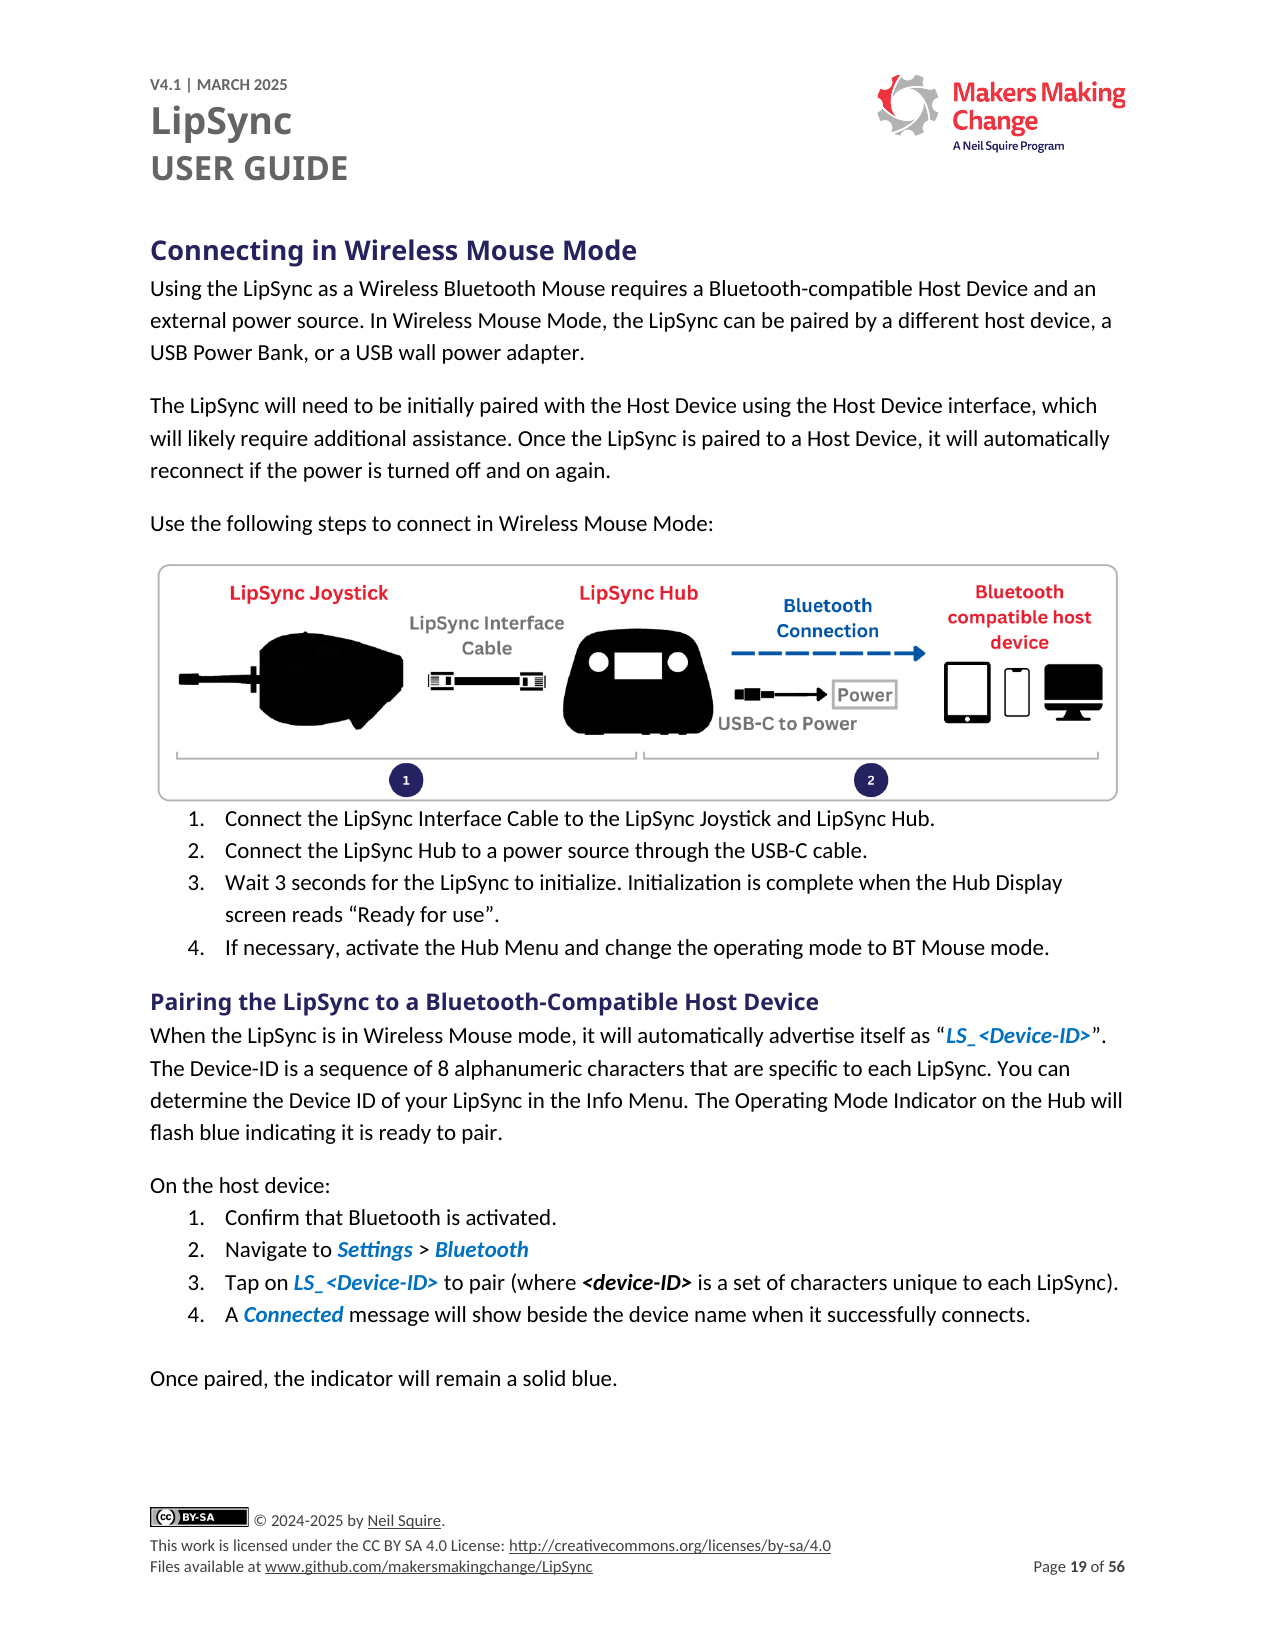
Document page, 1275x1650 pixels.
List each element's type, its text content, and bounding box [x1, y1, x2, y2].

text When the LipSync is in Wireless Mouse mode, it will automatically advertise itself as “LS_<Device-ID>”. The Device-ID is a sequence of 8 alphanumeric characters that are specific to each LipSync. You can determine the Device ID of your LipSync in the Info Menu. The Operating Mode Indicator on the Hub will flash blue indicating it is ready to pair. [150, 1022, 1125, 1146]
text Using the LipSync as a Wireless Bluetooth Mouse requires a Bluetooth-compatible Host Device and an external power source. In Wireless Mouse Mode, the LipSync can be paired by a different host device, a USB Power Bank, or a USB wall power adapter. [150, 274, 1125, 366]
text The LipSync will need to be initially paired with the Host Device using the Host Device interface, which will likely require additional assistance. Once the LipSync is paired to a Host Device, it will automatically reconnect if the power is turned off and on again. [150, 391, 1125, 484]
text Use the following steps to connect in Wireless Mouse Mode: [150, 509, 1125, 537]
list A Connected message will show beside the device name when it successfully connects. [187, 1300, 1125, 1328]
picture [150, 1507, 249, 1527]
picture [877, 75, 1125, 153]
list If necessary, activate the Hub Menu and change the operating mode to BT Mouse mode. [187, 933, 1125, 961]
list Confirm that Bluetooth is activated. [187, 1203, 1125, 1231]
text On the host device: [150, 1171, 1125, 1199]
picture [153, 561, 1122, 804]
list Connect the LipSync Interface Cable to the LipSync Joystick and LipSync Hub. [187, 804, 1125, 832]
list Connect the LipSync Hub to a power source through the USB-C cable. [187, 836, 1125, 864]
list Navigate to Settings > Bluetooth [187, 1236, 1125, 1264]
list Tap on LS_<Device-ID> to pair (where <device-ID> is a set of characters unique to each LipSync). [187, 1268, 1125, 1296]
text Once paired, the indicator will remain a solid blue. [150, 1364, 1125, 1392]
subtitle Pairing the LipSync to a Bluetooth-Compatible Host Device [150, 986, 1125, 1017]
list Wait 3 seconds for the LipSync to initialize. Initialization is complete when the Hub Display screen reads “Ready for use”. [187, 868, 1125, 928]
subtitle Connecting in Wireless Mouse Mode [150, 232, 1125, 268]
